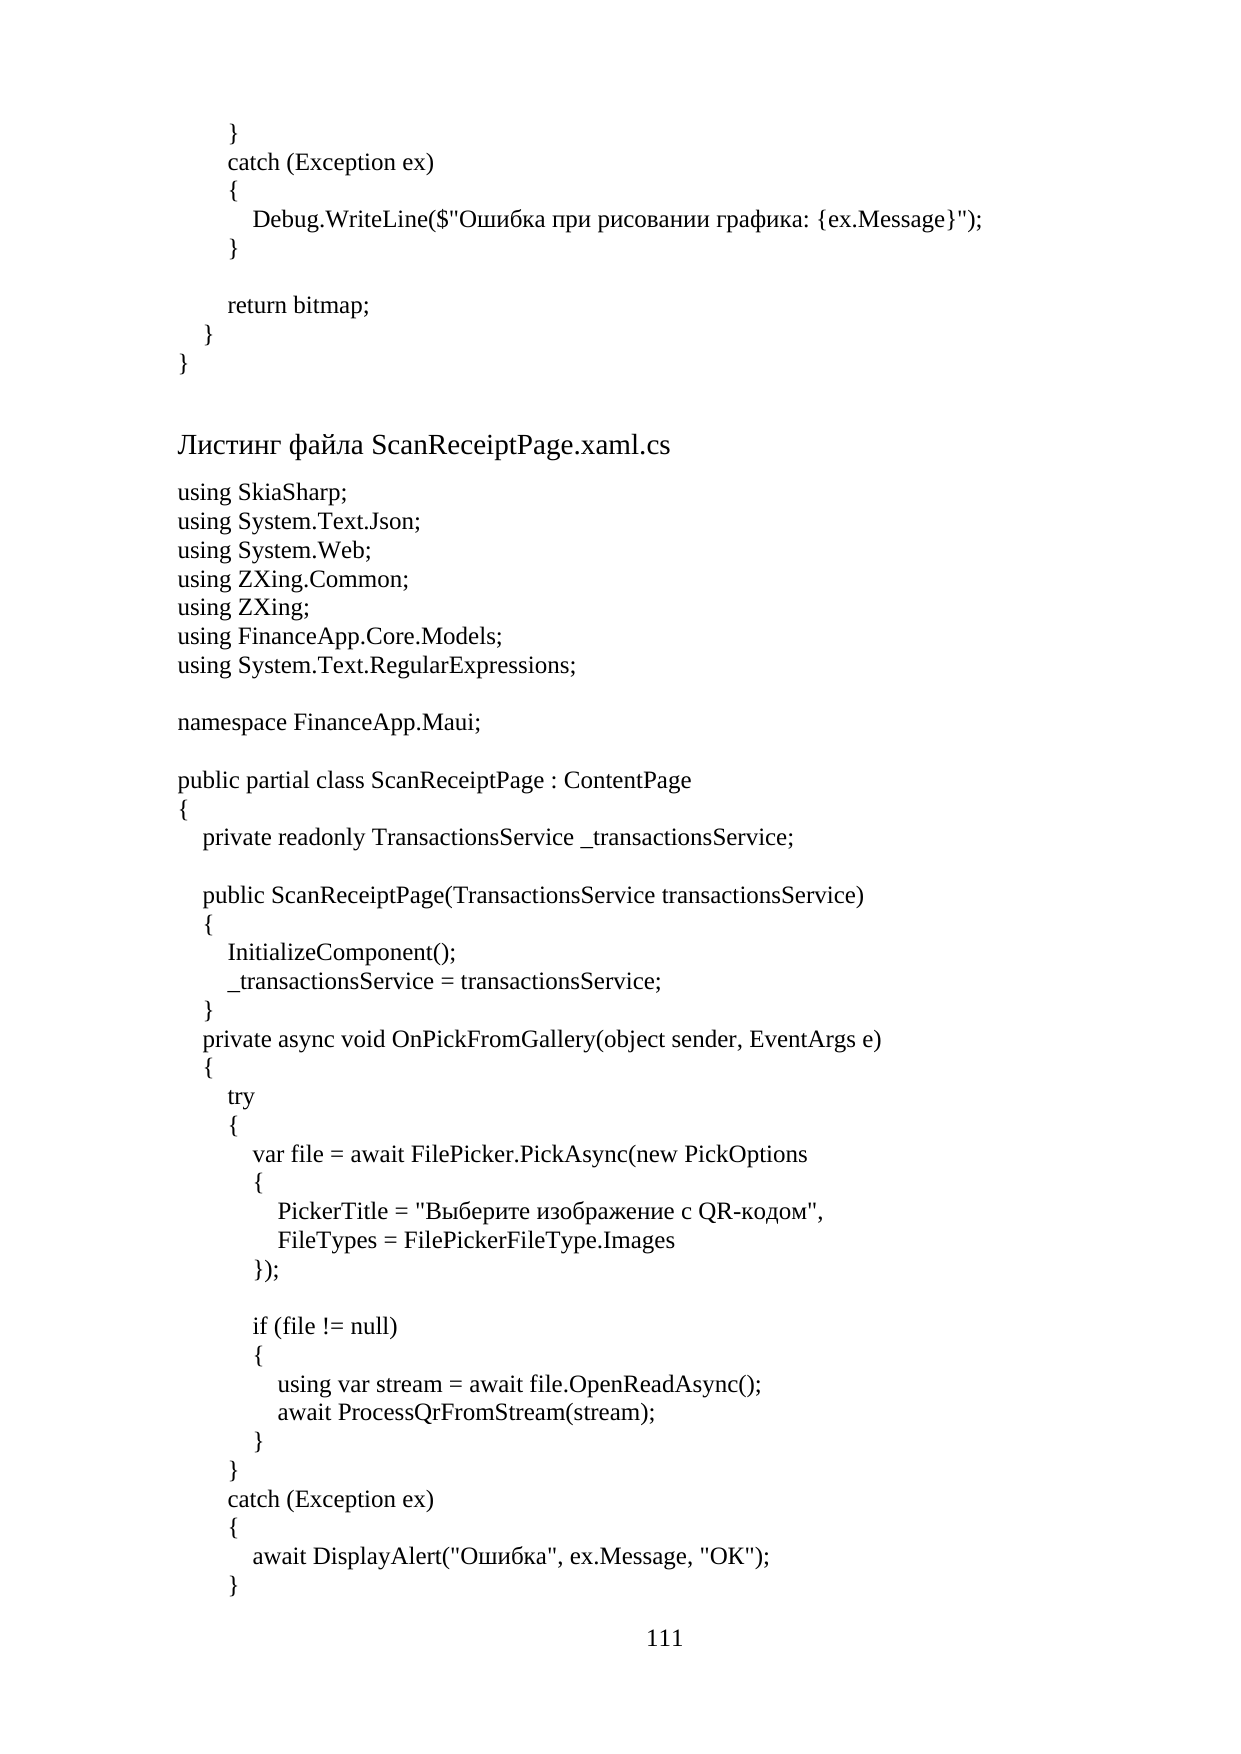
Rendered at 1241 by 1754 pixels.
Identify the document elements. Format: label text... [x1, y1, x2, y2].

text public partial class ScanReceiptPage : ContentPage [177, 765, 1152, 794]
text InitializeComponent(); [177, 937, 1152, 966]
text { [177, 1340, 1152, 1369]
text FileTypes = FilePickerFileType.Images [177, 1225, 1152, 1254]
text Листинг файла ScanReceiptPage.xaml.cs [177, 427, 1152, 461]
text await DisplayAlert("Ошибка", ex.Message, "ОК"); [177, 1541, 1152, 1570]
text using var stream = await file.OpenReadAsync(); [177, 1369, 1152, 1397]
text } [177, 233, 1152, 262]
text } [177, 1570, 1152, 1599]
text _transactionsService = transactionsService; [177, 966, 1152, 995]
text { [177, 176, 1152, 204]
text catch (Exception ex) [177, 1484, 1152, 1512]
text using ZXing; [177, 592, 1152, 621]
text PickerTitle = "Выберите изображение с QR-кодом", [177, 1196, 1152, 1225]
text Debug.WriteLine($"Ошибка при рисовании графика: {ex.Message}"); [177, 204, 1152, 233]
text } [177, 995, 1152, 1024]
text await ProcessQrFromStream(stream); [177, 1397, 1152, 1426]
text }); [177, 1254, 1152, 1282]
text private readonly TransactionsService _transactionsService; [177, 822, 1152, 851]
text } [177, 319, 1152, 348]
text } [177, 348, 1152, 377]
text using SkiaSharp; [177, 477, 1152, 506]
text try [177, 1081, 1152, 1110]
text using FinanceApp.Core.Models; [177, 621, 1152, 650]
text private async void OnPickFromGallery(object sender, EventArgs e) [177, 1024, 1152, 1052]
text } [177, 1455, 1152, 1484]
text using System.Text.Json; [177, 506, 1152, 535]
text { [177, 1052, 1152, 1081]
text catch (Exception ex) [177, 147, 1152, 176]
text { [177, 909, 1152, 937]
text namespace FinanceApp.Maui; [177, 707, 1152, 736]
text { [177, 1110, 1152, 1139]
text { [177, 1512, 1152, 1541]
text using ZXing.Common; [177, 564, 1152, 592]
text { [177, 1167, 1152, 1196]
text var file = await FilePicker.PickAsync(new PickOptions [177, 1139, 1152, 1167]
text public ScanReceiptPage(TransactionsService transactionsService) [177, 880, 1152, 909]
text } [177, 118, 1152, 147]
text return bitmap; [177, 291, 1152, 319]
text } [177, 1426, 1152, 1455]
text using System.Text.RegularExpressions; [177, 650, 1152, 679]
text { [177, 794, 1152, 822]
text using System.Web; [177, 535, 1152, 564]
text if (file != null) [177, 1311, 1152, 1340]
